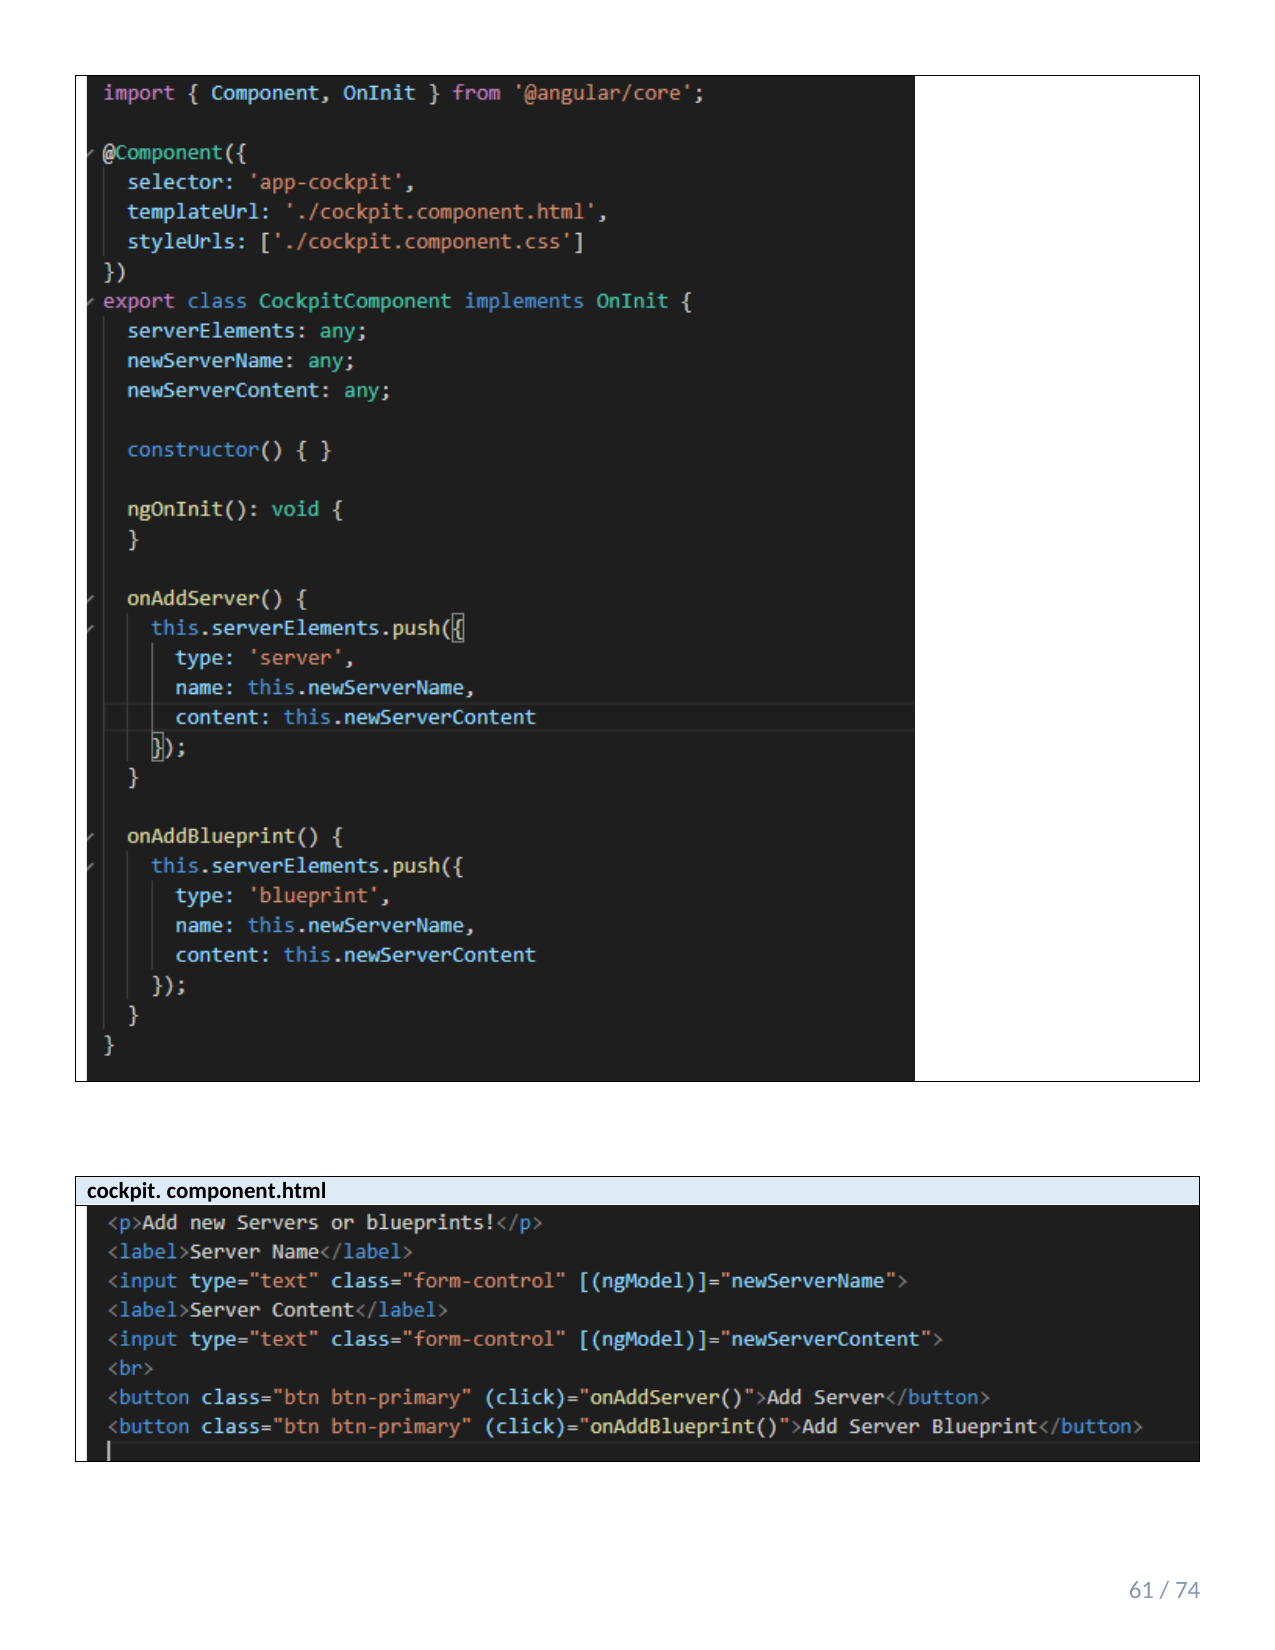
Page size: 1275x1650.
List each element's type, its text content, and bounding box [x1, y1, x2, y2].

picture [86, 1205, 1200, 1461]
table_cell [915, 76, 1199, 1081]
table_header cockpit. component.html [76, 1177, 1199, 1204]
table_cell [76, 76, 86, 1081]
picture [86, 76, 915, 1081]
table_cell [76, 1206, 86, 1461]
